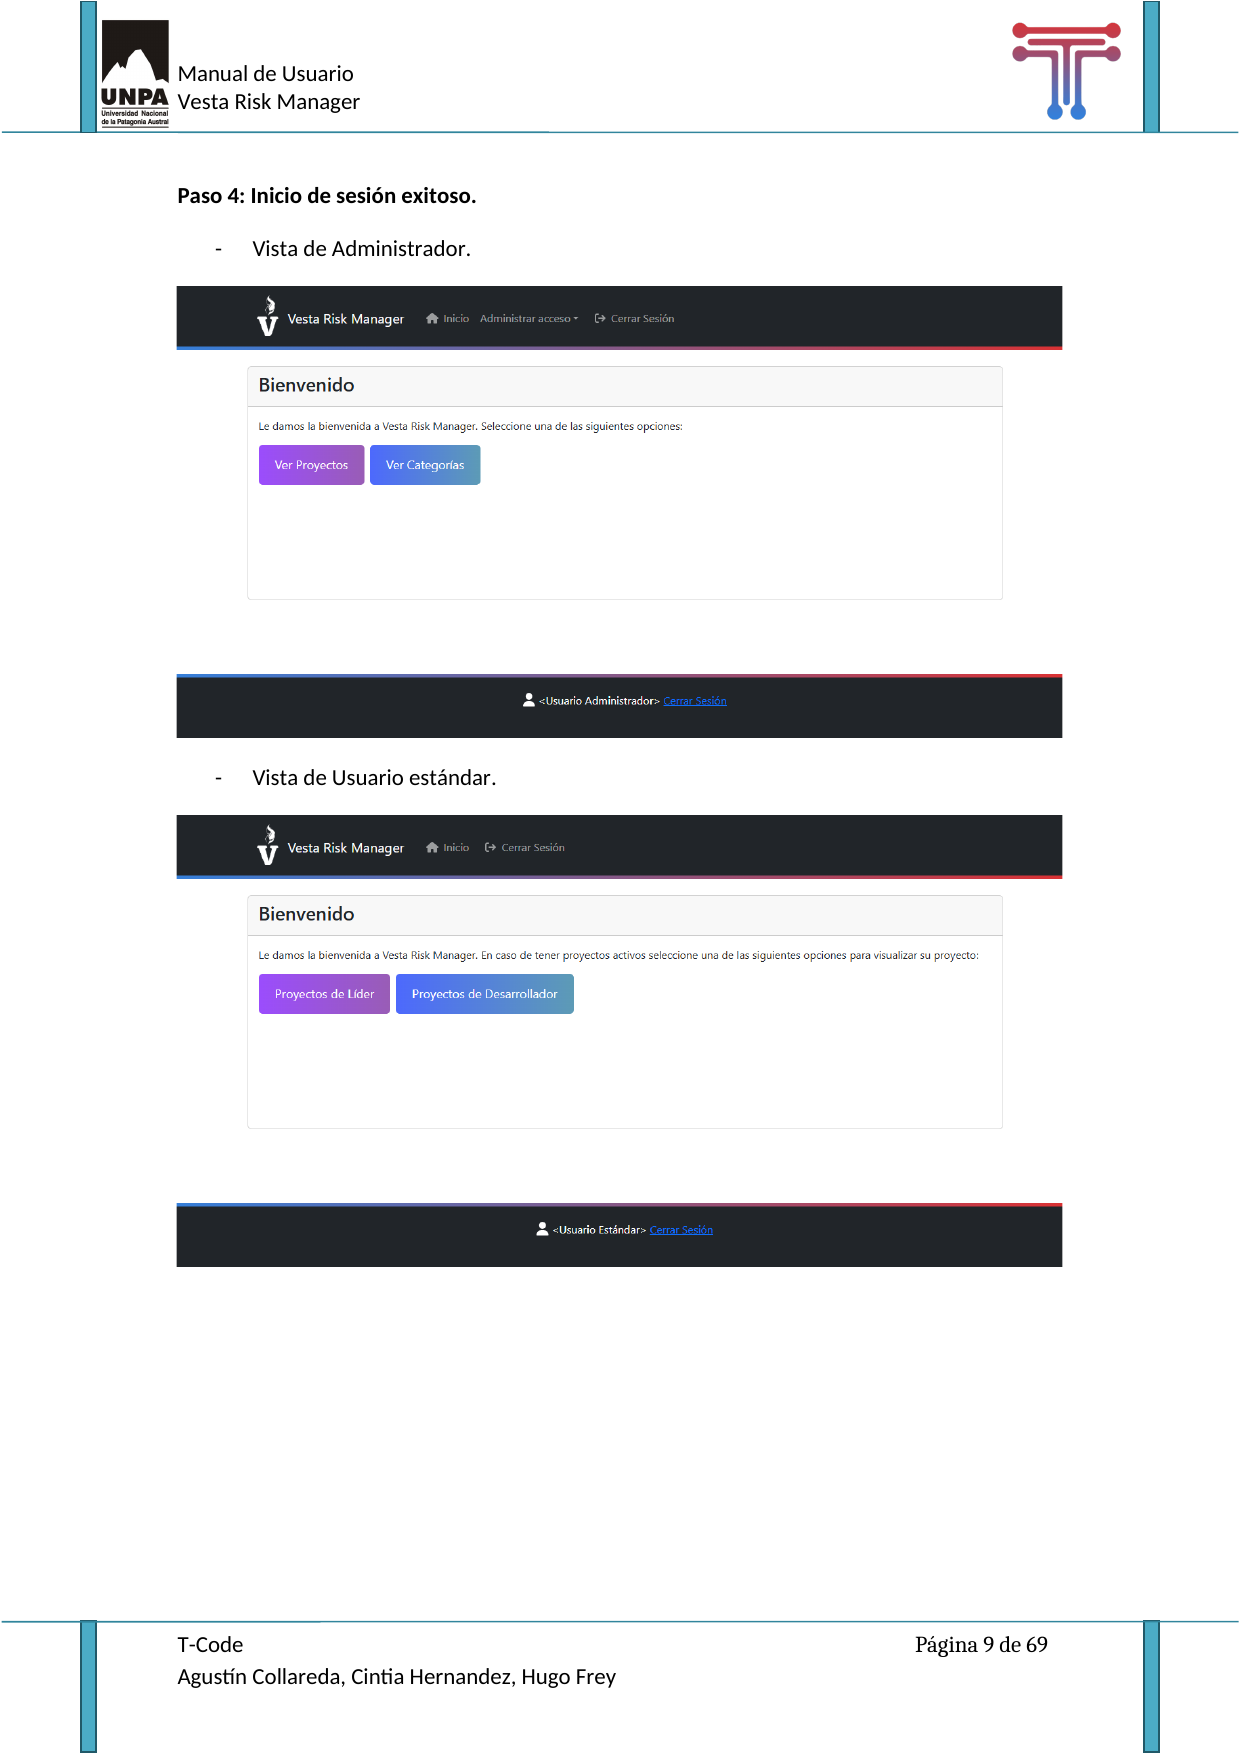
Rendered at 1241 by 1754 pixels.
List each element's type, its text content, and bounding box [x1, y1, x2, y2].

picture [100, 18, 170, 129]
list Vista de Administrador. [215, 234, 1063, 262]
picture [176, 286, 1063, 738]
picture [1012, 19, 1122, 122]
text Paso 4: Inicio de sesión exitoso. [177, 181, 1063, 209]
picture [176, 815, 1063, 1267]
list Vista de Usuario estándar. [215, 763, 1063, 791]
